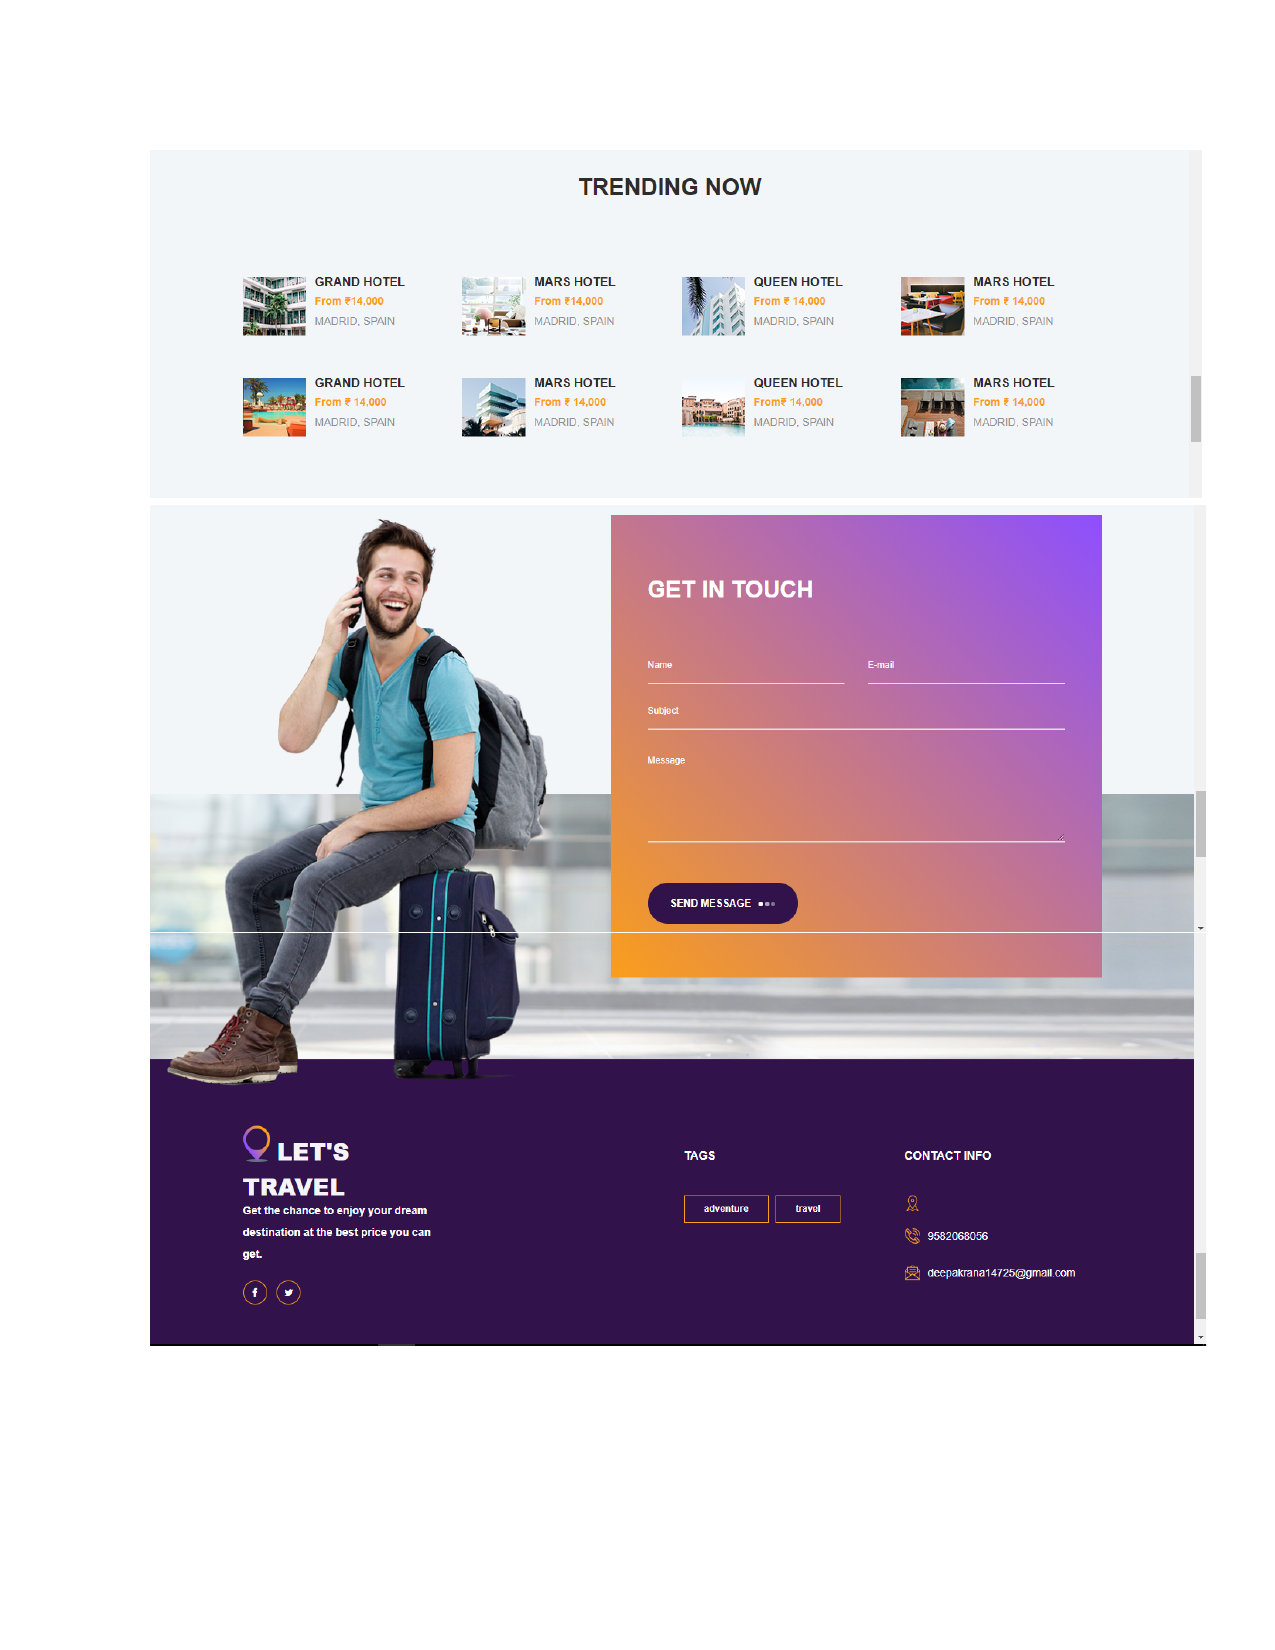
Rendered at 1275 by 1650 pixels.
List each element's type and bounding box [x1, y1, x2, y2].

picture [150, 505, 1207, 932]
picture [150, 933, 1207, 1346]
picture [150, 150, 1202, 498]
